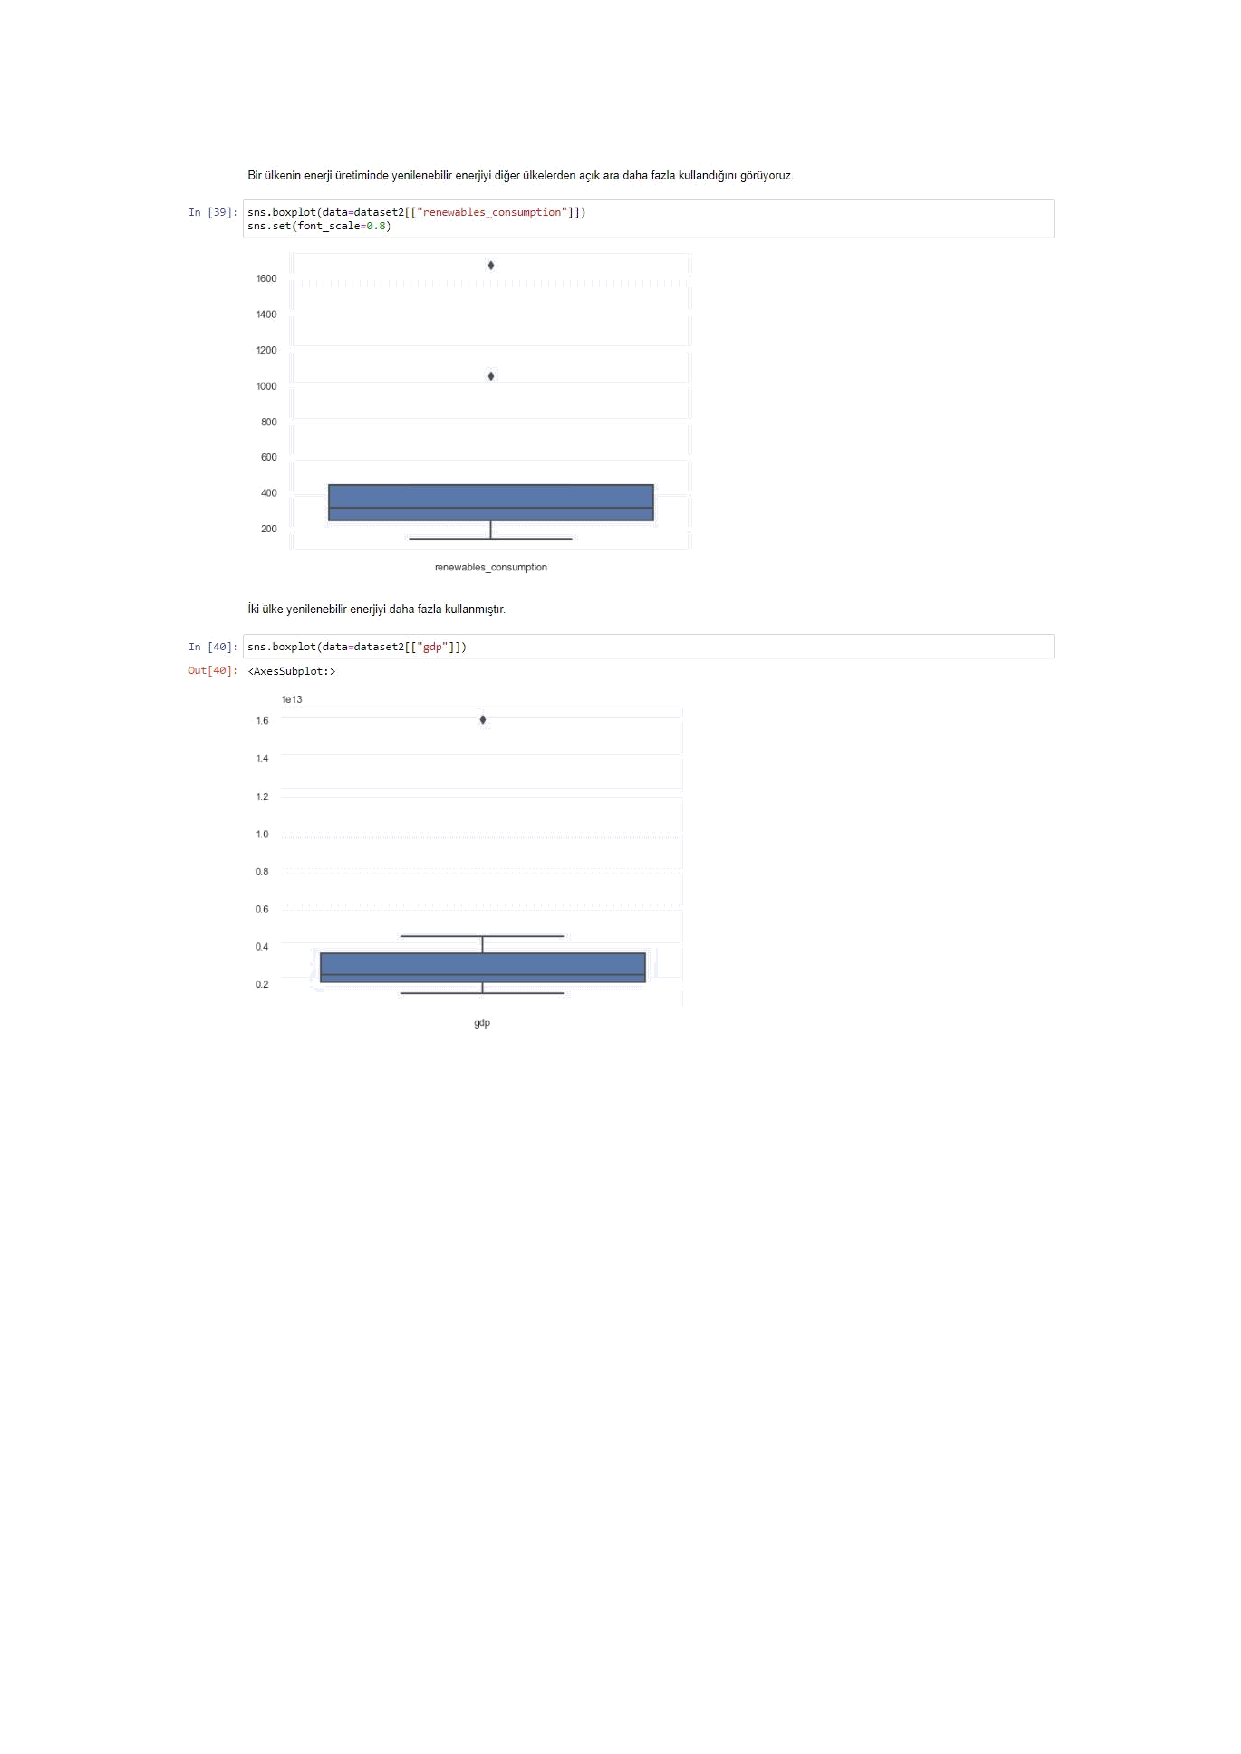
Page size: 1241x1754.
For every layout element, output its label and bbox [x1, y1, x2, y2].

picture [150, 150, 1056, 1030]
